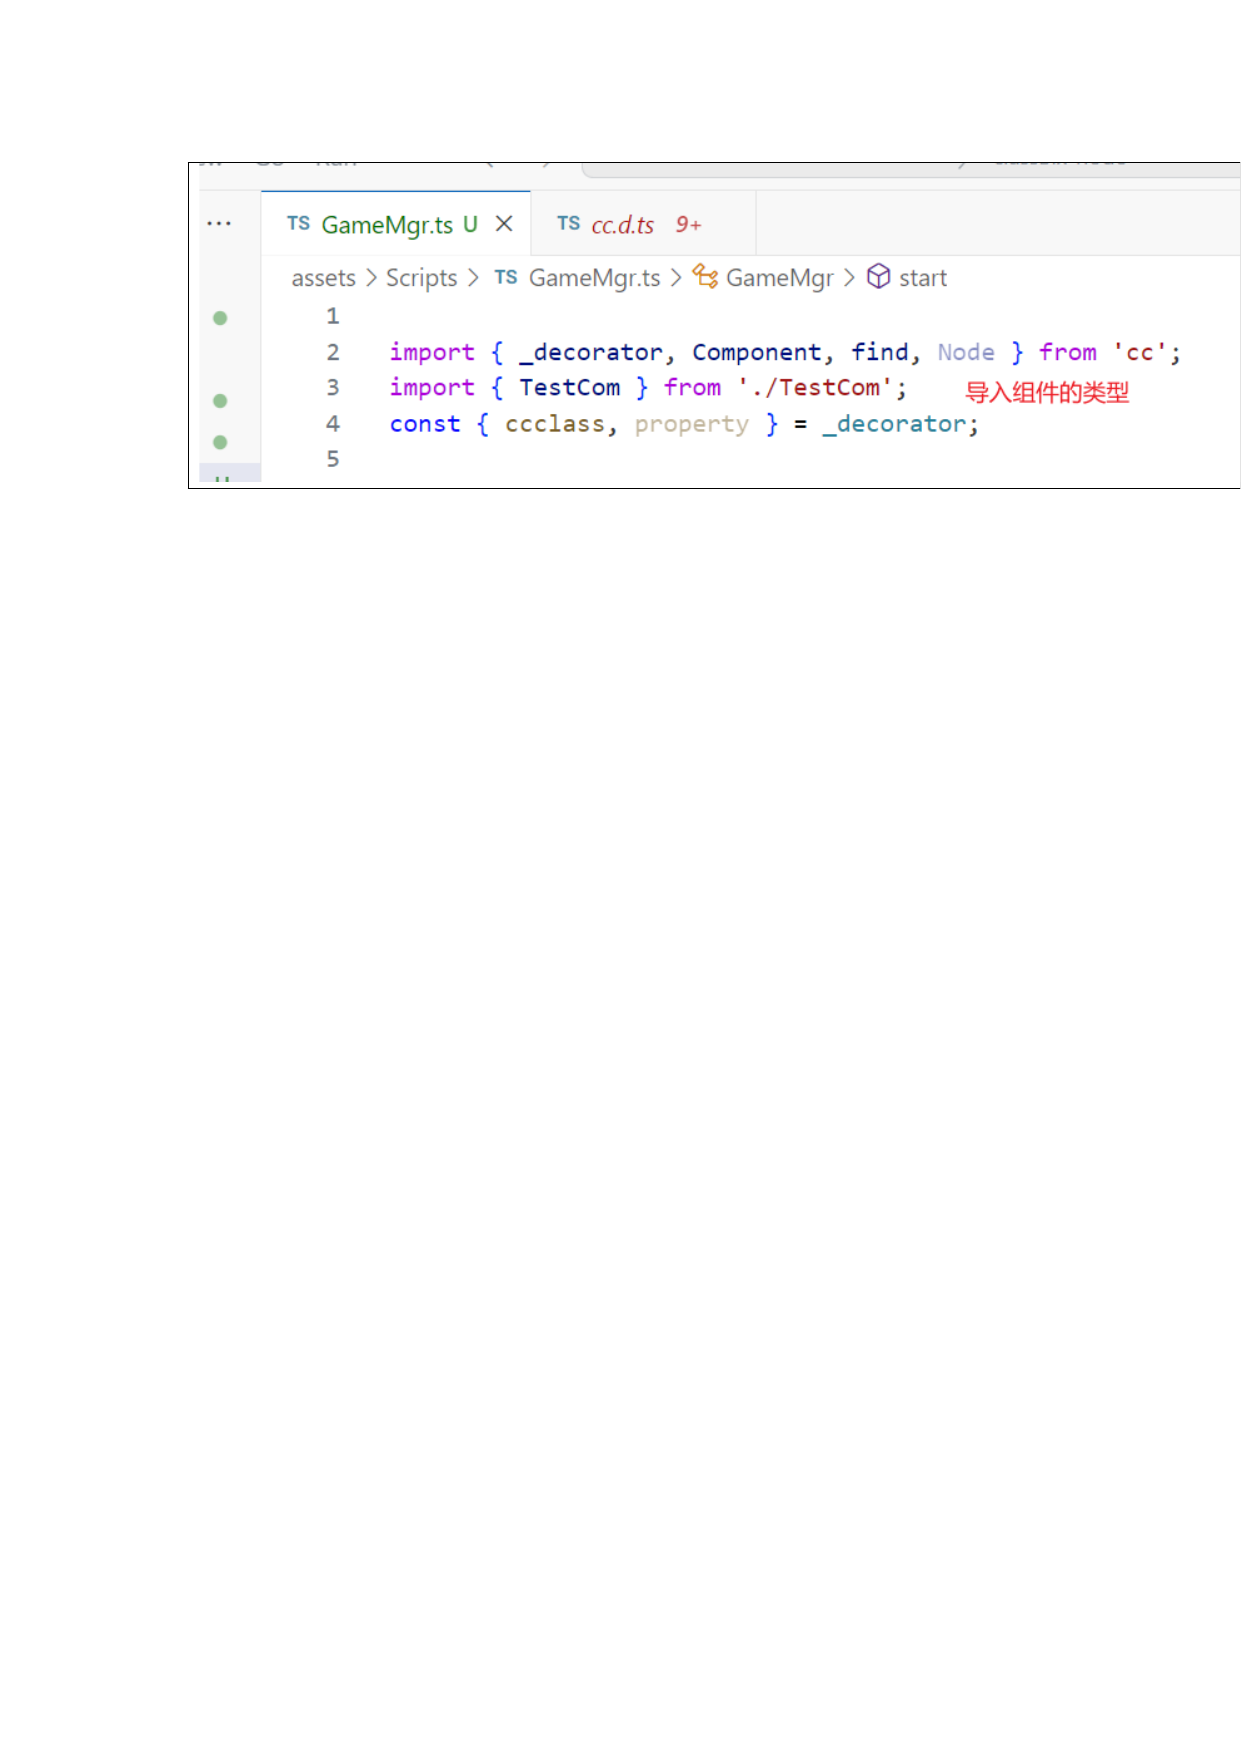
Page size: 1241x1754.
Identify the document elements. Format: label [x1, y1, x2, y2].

table_cell [189, 163, 1240, 488]
picture [199, 163, 1241, 482]
